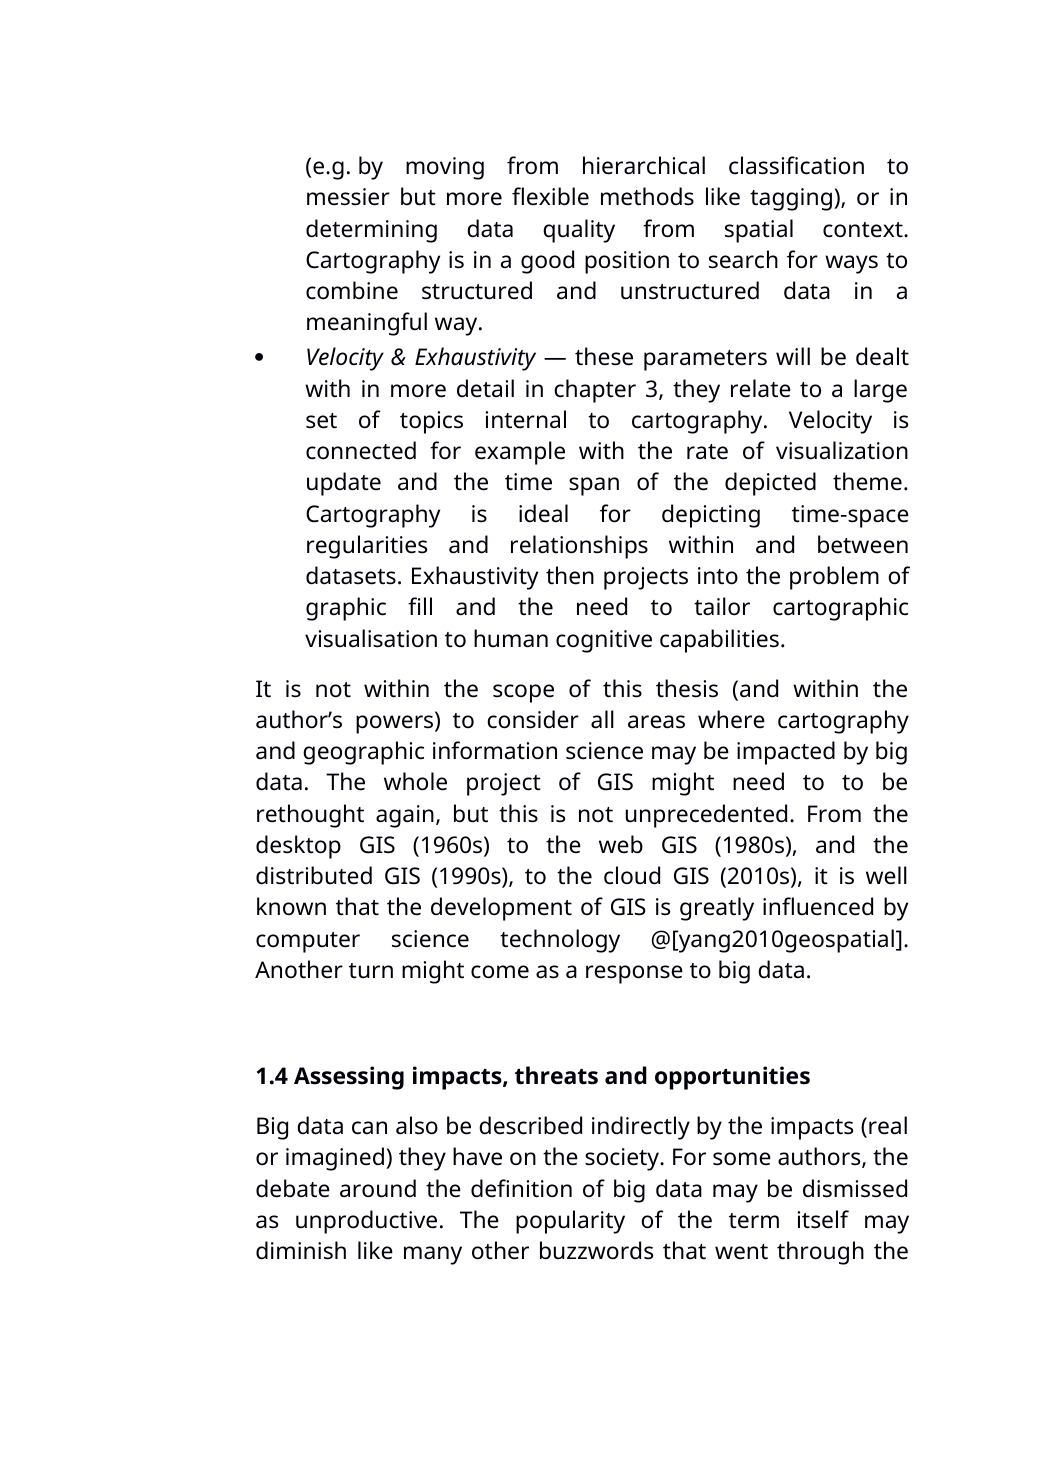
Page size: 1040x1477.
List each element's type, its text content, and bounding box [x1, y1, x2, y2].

list Velocity & Exhaustivity — these parameters will be dealt with in more detail in chapter 3, they relate to a large set of topics internal to cartography. Velocity is connected for example with the rate of visualization update and the time span of the depicted theme. Cartography is ideal for depicting time-space regularities and relationships within and between datasets. Exhaustivity then projects into the problem of graphic fill and the need to tailor cartographic visualisation to human cognitive capabilities. [255, 341, 910, 654]
subtitle 1.4 Assessing impacts, threats and opportunities [255, 1060, 910, 1091]
text It is not within the scope of this thesis (and within the author’s powers) to consider all areas where cartography and geographic information science may be impacted by big data. The whole project of GIS might need to to be rethought again, but this is not unprecedented. From the desktop GIS (1960s) to the web GIS (1980s), and the distributed GIS (1990s), to the cloud GIS (2010s), it is well known that the development of GIS is greatly influenced by computer science technology @[yang2010geospatial]. Another turn might come as a response to big data. [255, 672, 910, 985]
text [255, 1110, 910, 1266]
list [255, 150, 910, 337]
